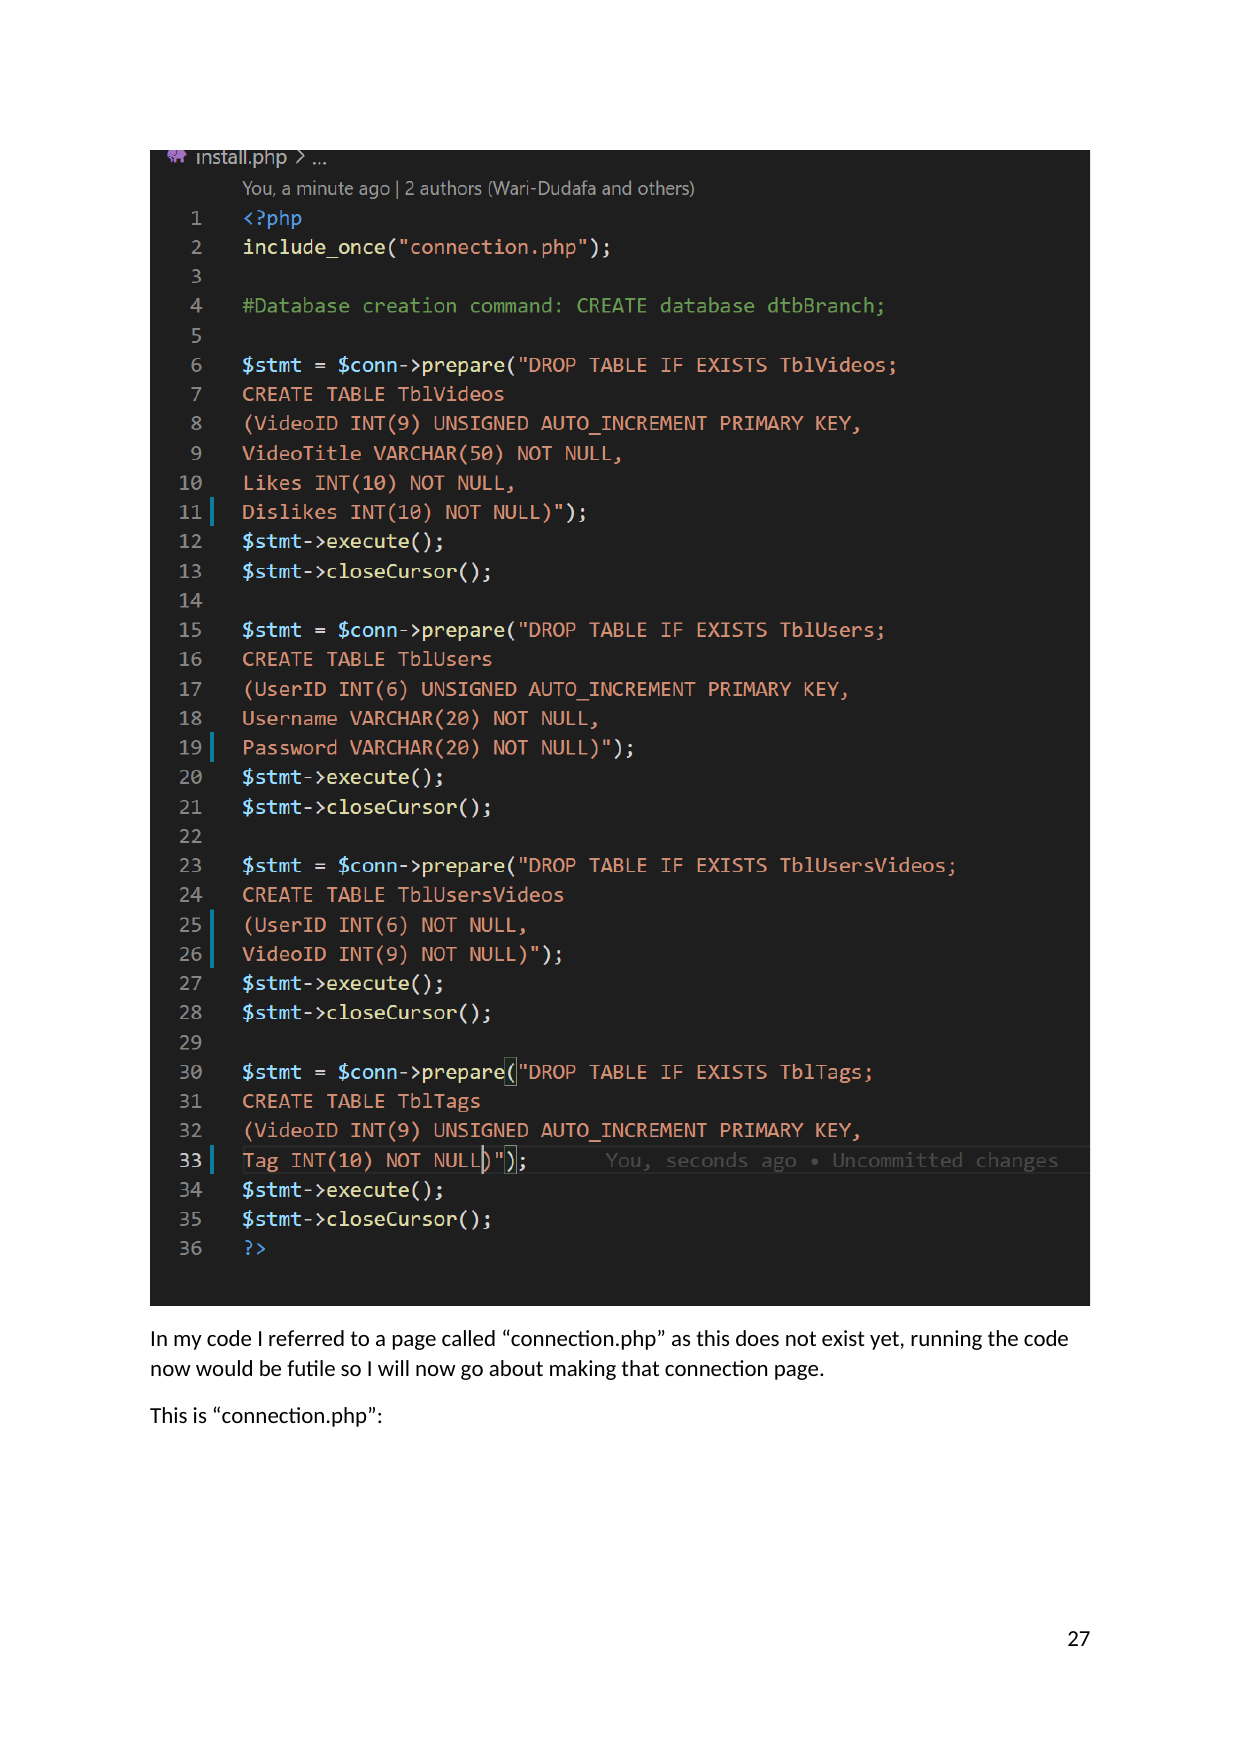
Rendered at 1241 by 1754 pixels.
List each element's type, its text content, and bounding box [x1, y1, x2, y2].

text This is “connection.php”: [150, 1401, 1090, 1429]
text In my code I referred to a page called “connection.php” as this does not exist yet, running the code now would be futile so I will now go about making that connection page. [150, 1324, 1090, 1382]
picture [150, 150, 1091, 1306]
